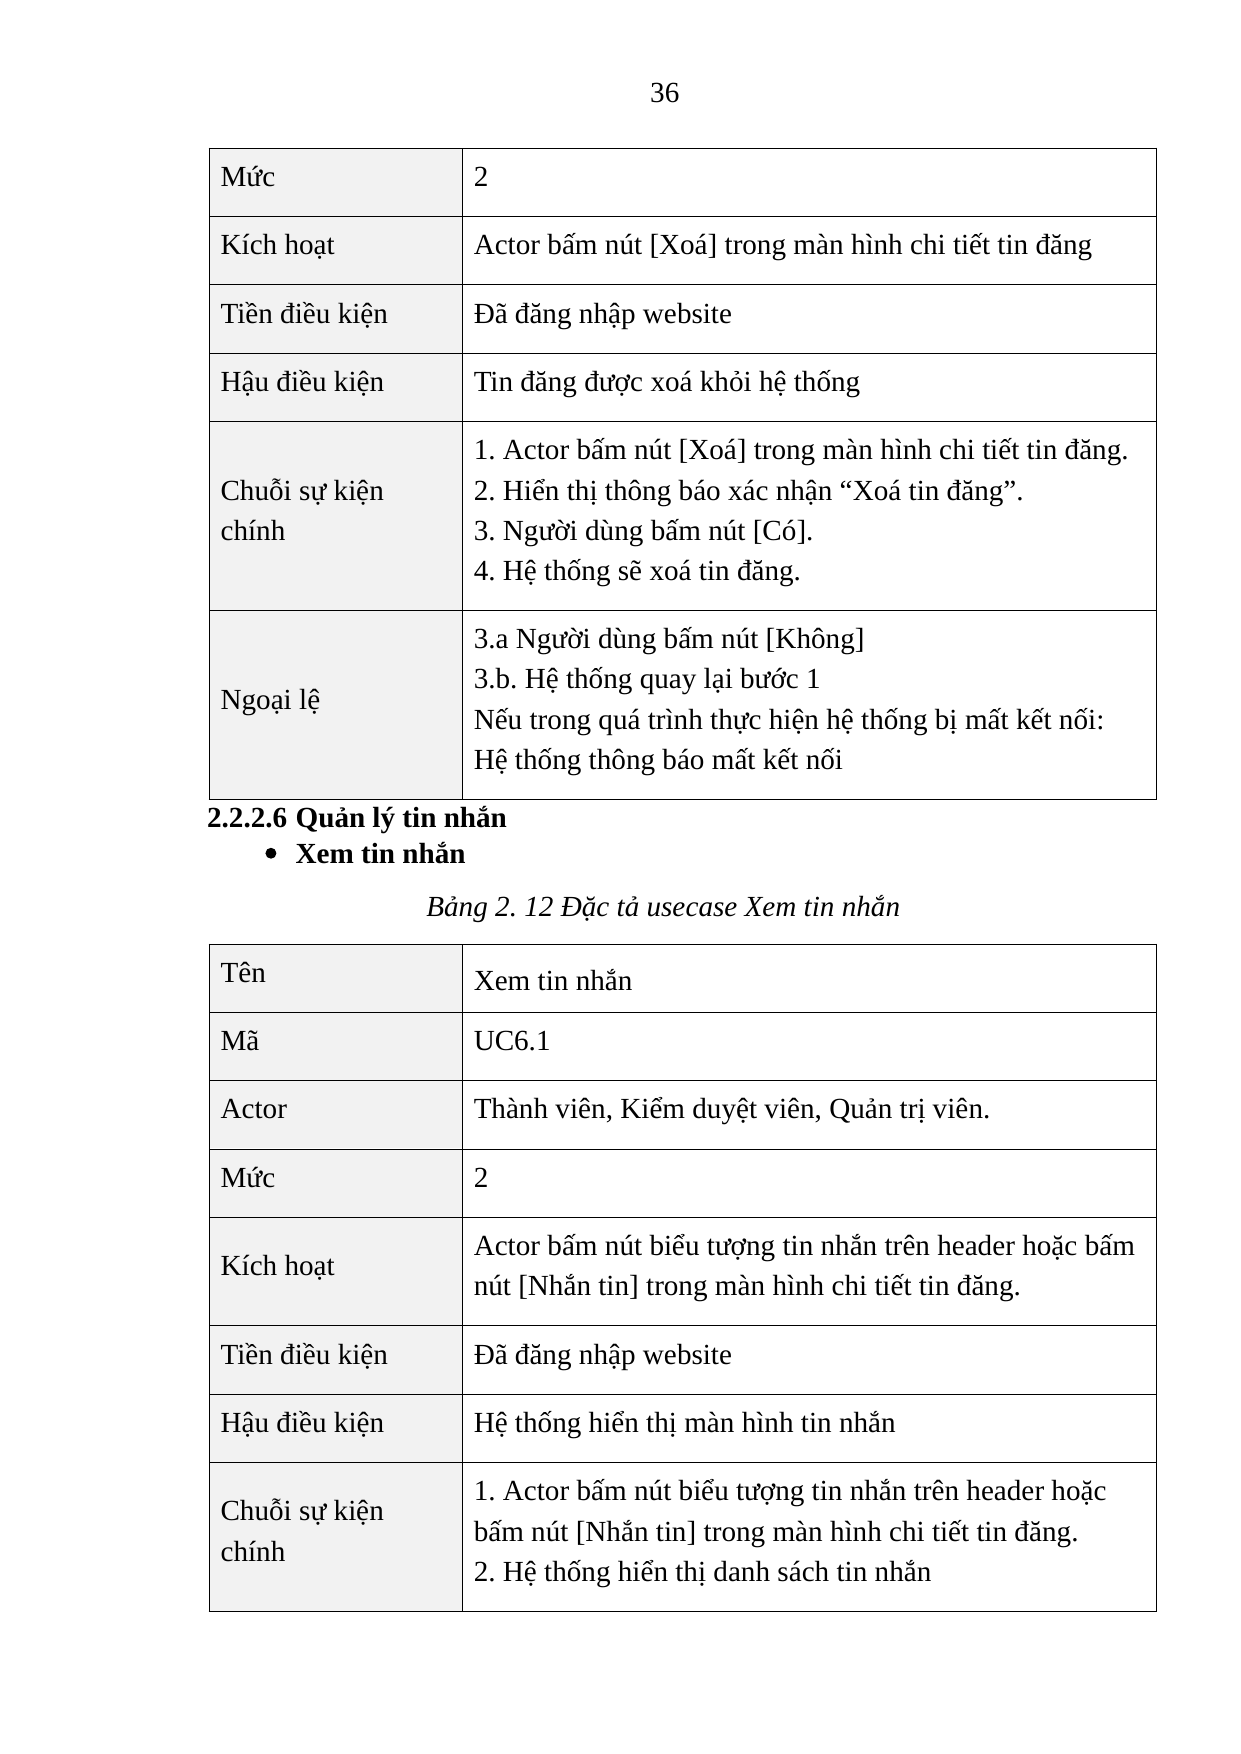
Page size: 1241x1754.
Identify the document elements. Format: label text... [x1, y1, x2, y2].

text Bảng 2. 12 Đặc tả usecase Xem tin nhắn [207, 889, 1122, 923]
table_cell Actor [210, 1081, 462, 1148]
table_cell Mã [210, 1013, 462, 1080]
table_cell Đã đăng nhập website [463, 285, 1156, 353]
table_cell Ngoại lệ [210, 611, 462, 799]
table_cell Tiền điều kiện [210, 1326, 462, 1394]
table_cell Kích hoạt [210, 217, 462, 284]
table_header Tên [210, 945, 462, 1012]
table_cell 1. Actor bấm nút biểu tượng tin nhắn trên header hoặc bấm nút [Nhắn tin] trong màn hình chi tiết tin đăng. 2. Hệ thống hiển thị danh sách tin nhắn [463, 1463, 1156, 1611]
table_cell Đã đăng nhập website [463, 1326, 1156, 1394]
list Quản lý tin nhắn [207, 800, 1122, 833]
table_cell Mức [210, 149, 462, 216]
table_cell 2 [463, 1150, 1156, 1217]
table_cell 2 [463, 149, 1156, 216]
table_cell Actor bấm nút biểu tượng tin nhắn trên header hoặc bấm nút [Nhắn tin] trong màn hình chi tiết tin đăng. [463, 1218, 1156, 1325]
table_cell UC6.1 [463, 1013, 1156, 1080]
list Xem tin nhắn [266, 836, 1122, 870]
table_cell Actor bấm nút [Xoá] trong màn hình chi tiết tin đăng [463, 217, 1156, 284]
table_cell Thành viên, Kiểm duyệt viên, Quản trị viên. [463, 1081, 1156, 1148]
table_cell Hệ thống hiển thị màn hình tin nhắn [463, 1395, 1156, 1462]
table_cell Chuỗi sự kiện chính [210, 1463, 462, 1611]
table_cell Mức [210, 1150, 462, 1217]
table_cell Hậu điều kiện [210, 354, 462, 421]
table_cell 1. Actor bấm nút [Xoá] trong màn hình chi tiết tin đăng. 2. Hiển thị thông báo xác nhận “Xoá tin đăng”. 3. Người dùng bấm nút [Có]. 4. Hệ thống sẽ xoá tin đăng. [463, 422, 1156, 610]
table_header Xem tin nhắn [463, 945, 1156, 1012]
table_cell 3.a Người dùng bấm nút [Không] 3.b. Hệ thống quay lại bước 1 Nếu trong quá trình thực hiện hệ thống bị mất kết nối: Hệ thống thông báo mất kết nối [463, 611, 1156, 799]
table_cell Hậu điều kiện [210, 1395, 462, 1462]
table_cell Kích hoạt [210, 1218, 462, 1325]
table_cell Tin đăng được xoá khỏi hệ thống [463, 354, 1156, 421]
table_cell Tiền điều kiện [210, 285, 462, 353]
table_cell Chuỗi sự kiện chính [210, 422, 462, 610]
